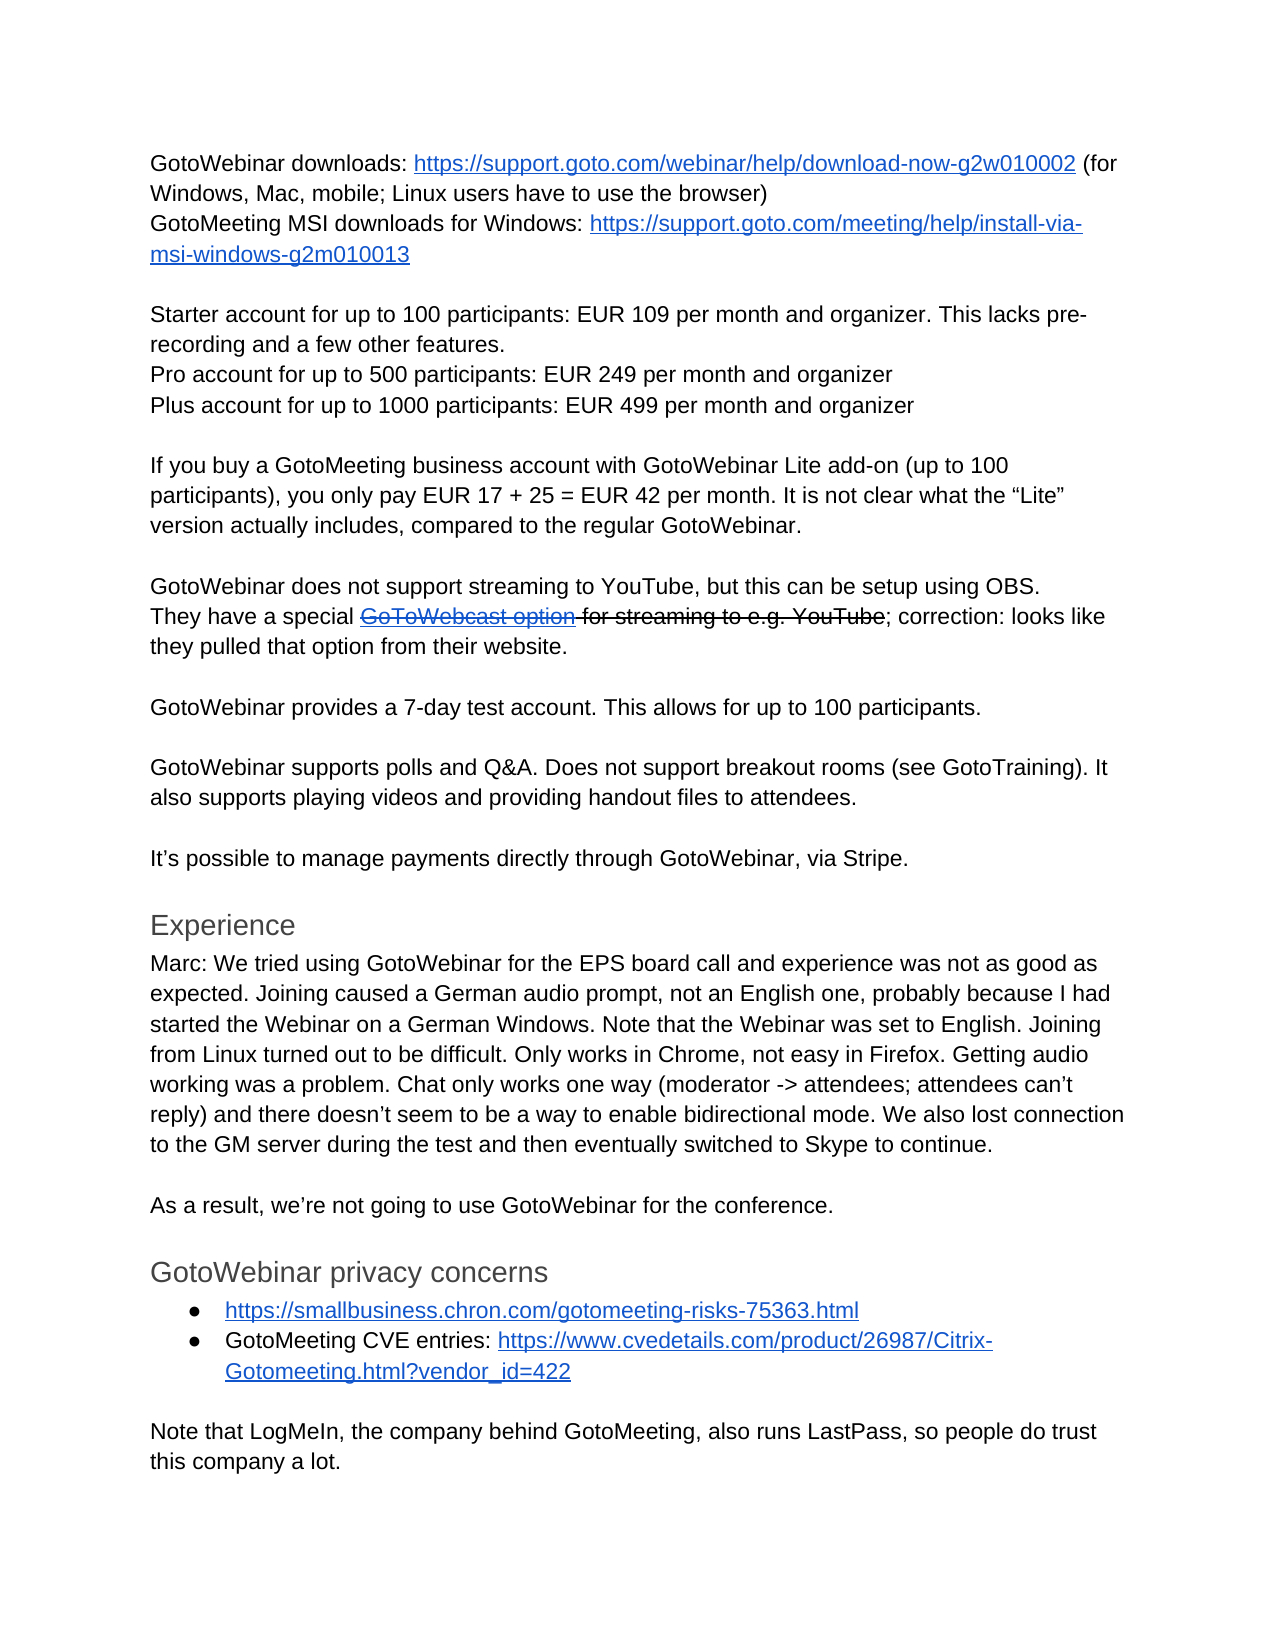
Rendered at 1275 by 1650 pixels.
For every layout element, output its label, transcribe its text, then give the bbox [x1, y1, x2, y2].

list GotoMeeting CVE entries: https://www.cvedetails.com/product/26987/Citrix-Gotomeeting.html?vendor_id=422 [187, 1327, 1125, 1384]
text They have a special GoToWebcast option for streaming to e.g. YouTube; correction: looks like they pulled that option from their website. [150, 603, 1125, 660]
text GotoWebinar does not support streaming to YouTube, but this can be setup using OBS. [150, 573, 1125, 599]
text If you buy a GotoMeeting business account with GotoWebinar Lite add-on (up to 100 participants), you only pay EUR 17 + 25 = EUR 42 per month. It is not clear what the “Lite” version actually includes, compared to the regular GotoWebinar. [150, 452, 1125, 539]
text Plus account for up to 1000 participants: EUR 499 per month and organizer [150, 392, 1125, 418]
text GotoWebinar supports polls and Q&A. Does not support breakout rooms (see GotoTraining). It also supports playing videos and providing handout files to attendees. [150, 754, 1125, 811]
subtitle Experience [150, 908, 1125, 942]
text It’s possible to manage payments directly through GotoWebinar, via Stripe. [150, 845, 1125, 871]
text Starter account for up to 100 participants: EUR 109 per month and organizer. This lacks pre-recording and a few other features. [150, 301, 1125, 358]
text GotoWebinar downloads: https://support.goto.com/webinar/help/download-now-g2w010002 (for Windows, Mac, mobile; Linux users have to use the browser) [150, 150, 1125, 207]
text Pro account for up to 500 participants: EUR 249 per month and organizer [150, 361, 1125, 388]
text As a result, we’re not going to use GotoWebinar for the conference. [150, 1192, 1125, 1218]
list https://smallbusiness.chron.com/gotomeeting-risks-75363.html [187, 1297, 1125, 1324]
subtitle GotoWebinar privacy concerns [150, 1255, 1125, 1289]
text GotoWebinar provides a 7-day test account. This allows for up to 100 participants. [150, 694, 1125, 720]
text Marc: We tried using GotoWebinar for the EPS board call and experience was not as good as expected. Joining caused a German audio prompt, not an English one, probably because I had started the Webinar on a German Windows. Note that the Webinar was set to English. Joining from Linux turned out to be difficult. Only works in Chrome, not easy in Firefox. Getting audio working was a problem. Chat only works one way (moderator -> attendees; attendees can’t reply) and there doesn’t seem to be a way to enable bidirectional mode. We also lost connection to the GM server during the test and then eventually switched to Skype to continue. [150, 950, 1125, 1158]
text GotoMeeting MSI downloads for Windows: https://support.goto.com/meeting/help/install-via-msi-windows-g2m010013 [150, 210, 1125, 267]
text Note that LogMeIn, the company behind GotoMeeting, also runs LastPass, so people do trust this company a lot. [150, 1418, 1125, 1475]
